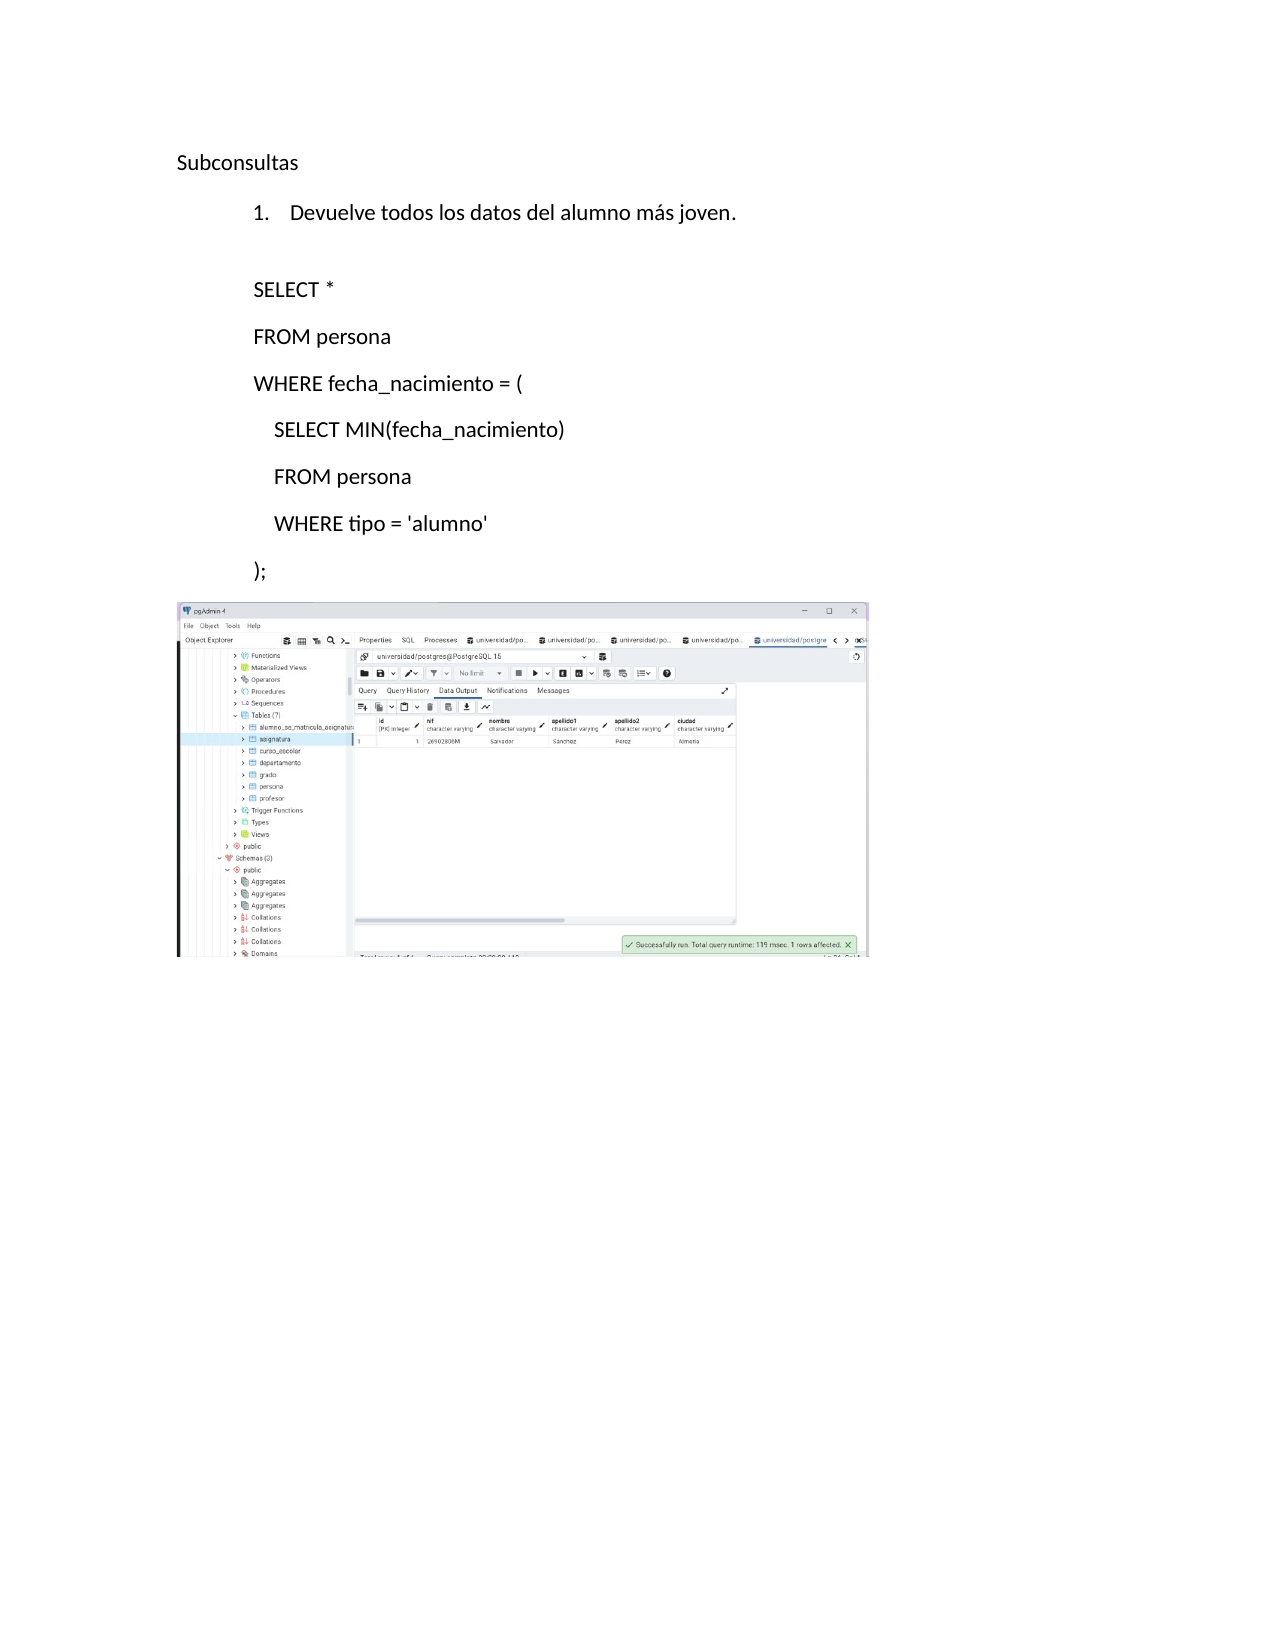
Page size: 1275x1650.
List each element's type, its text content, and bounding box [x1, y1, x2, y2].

picture [176, 602, 870, 957]
text ); [253, 556, 1056, 584]
text Subconsultas [177, 148, 1055, 176]
text WHERE tipo = 'alumno' [253, 509, 1056, 537]
text WHERE fecha_nacimiento = ( [253, 369, 1056, 397]
text FROM persona [253, 462, 1056, 491]
text SELECT * [253, 275, 1056, 303]
text SELECT MIN(fecha_nacimiento) [253, 416, 1056, 444]
text FROM persona [253, 322, 1056, 350]
list Devuelve todos los datos del alumno más joven. [252, 198, 1055, 226]
